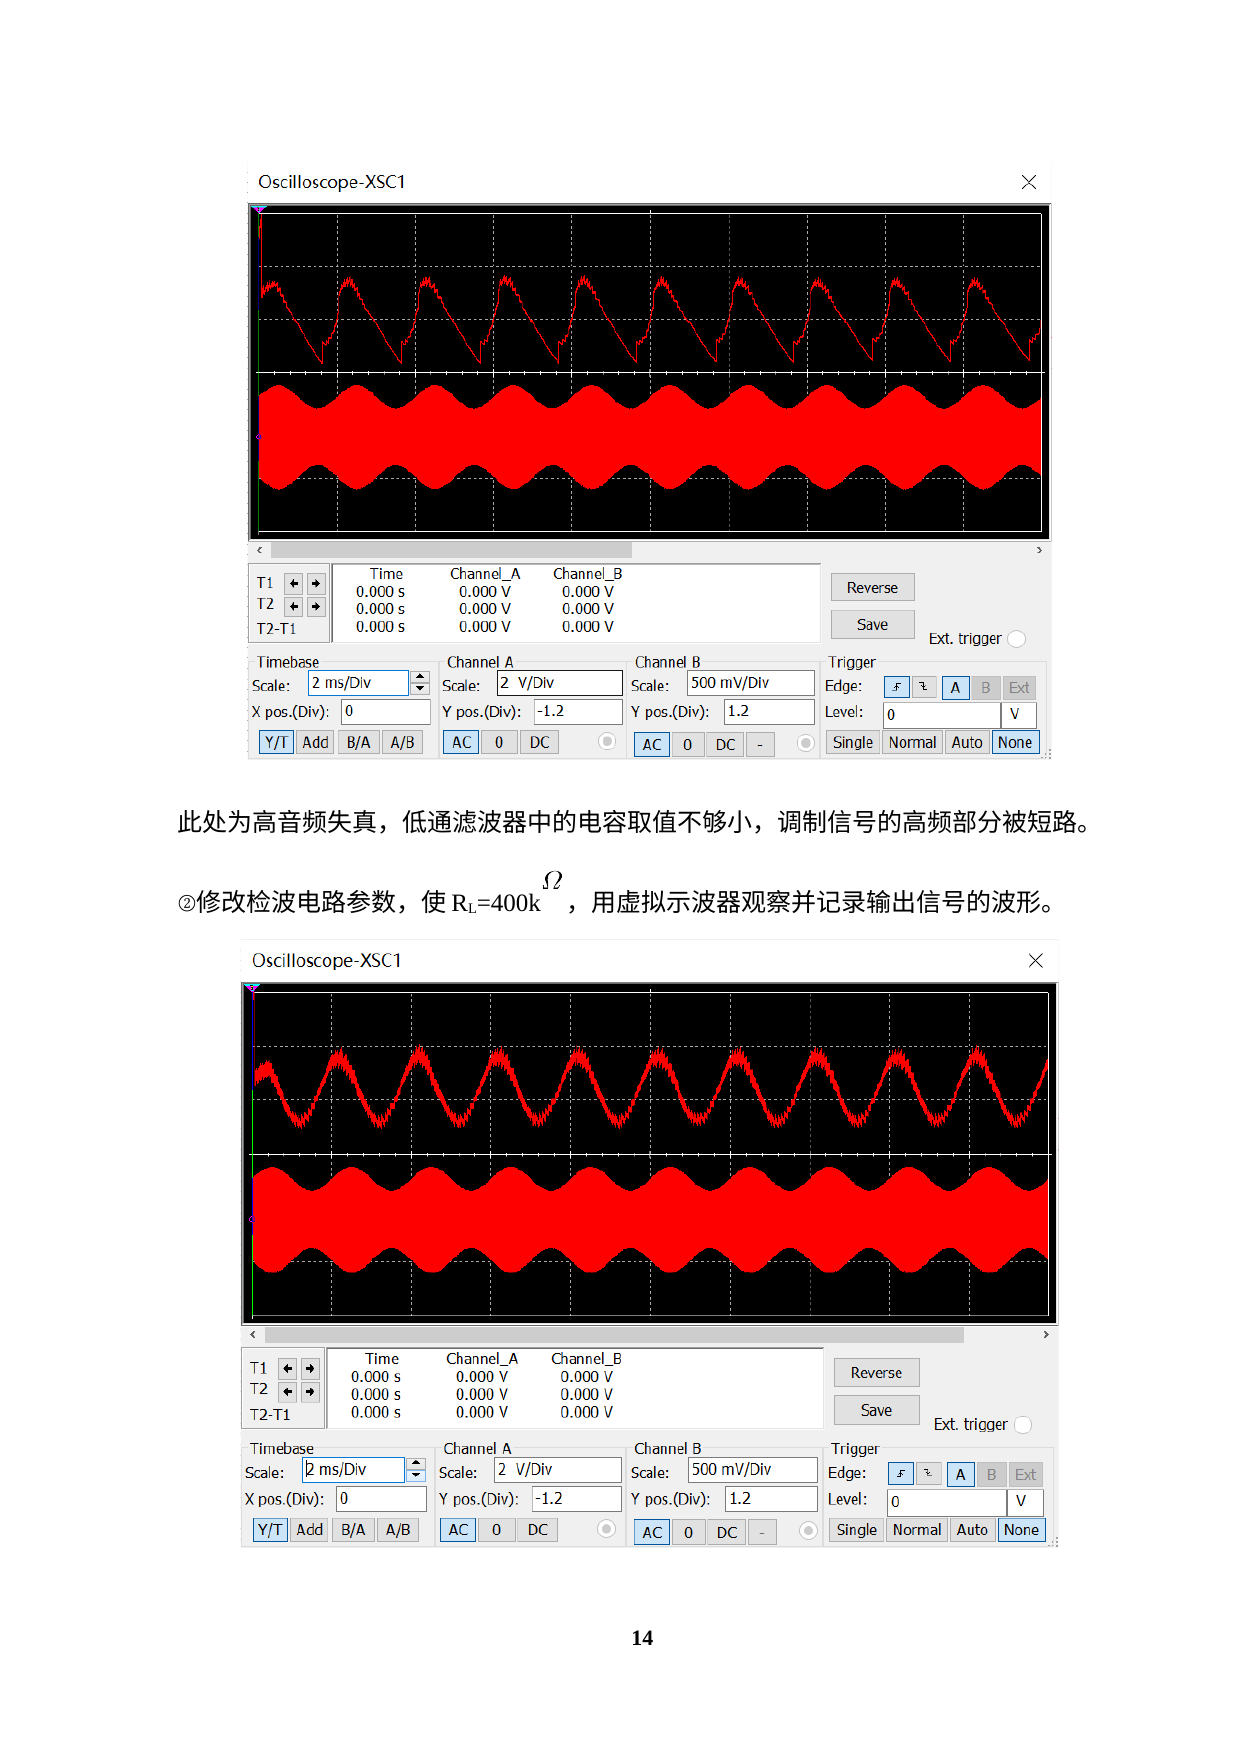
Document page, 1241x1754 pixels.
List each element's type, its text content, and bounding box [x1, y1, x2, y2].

picture [247, 162, 1052, 760]
text ②修改检波电路参数，使RL=400k，用虚拟示波器观察并记录输出信号的波形。 [177, 864, 1122, 929]
picture [240, 939, 1059, 1548]
text 此处为高音频失真，低通滤波器中的电容取值不够小，调制信号的高频部分被短路。 [177, 788, 1122, 853]
